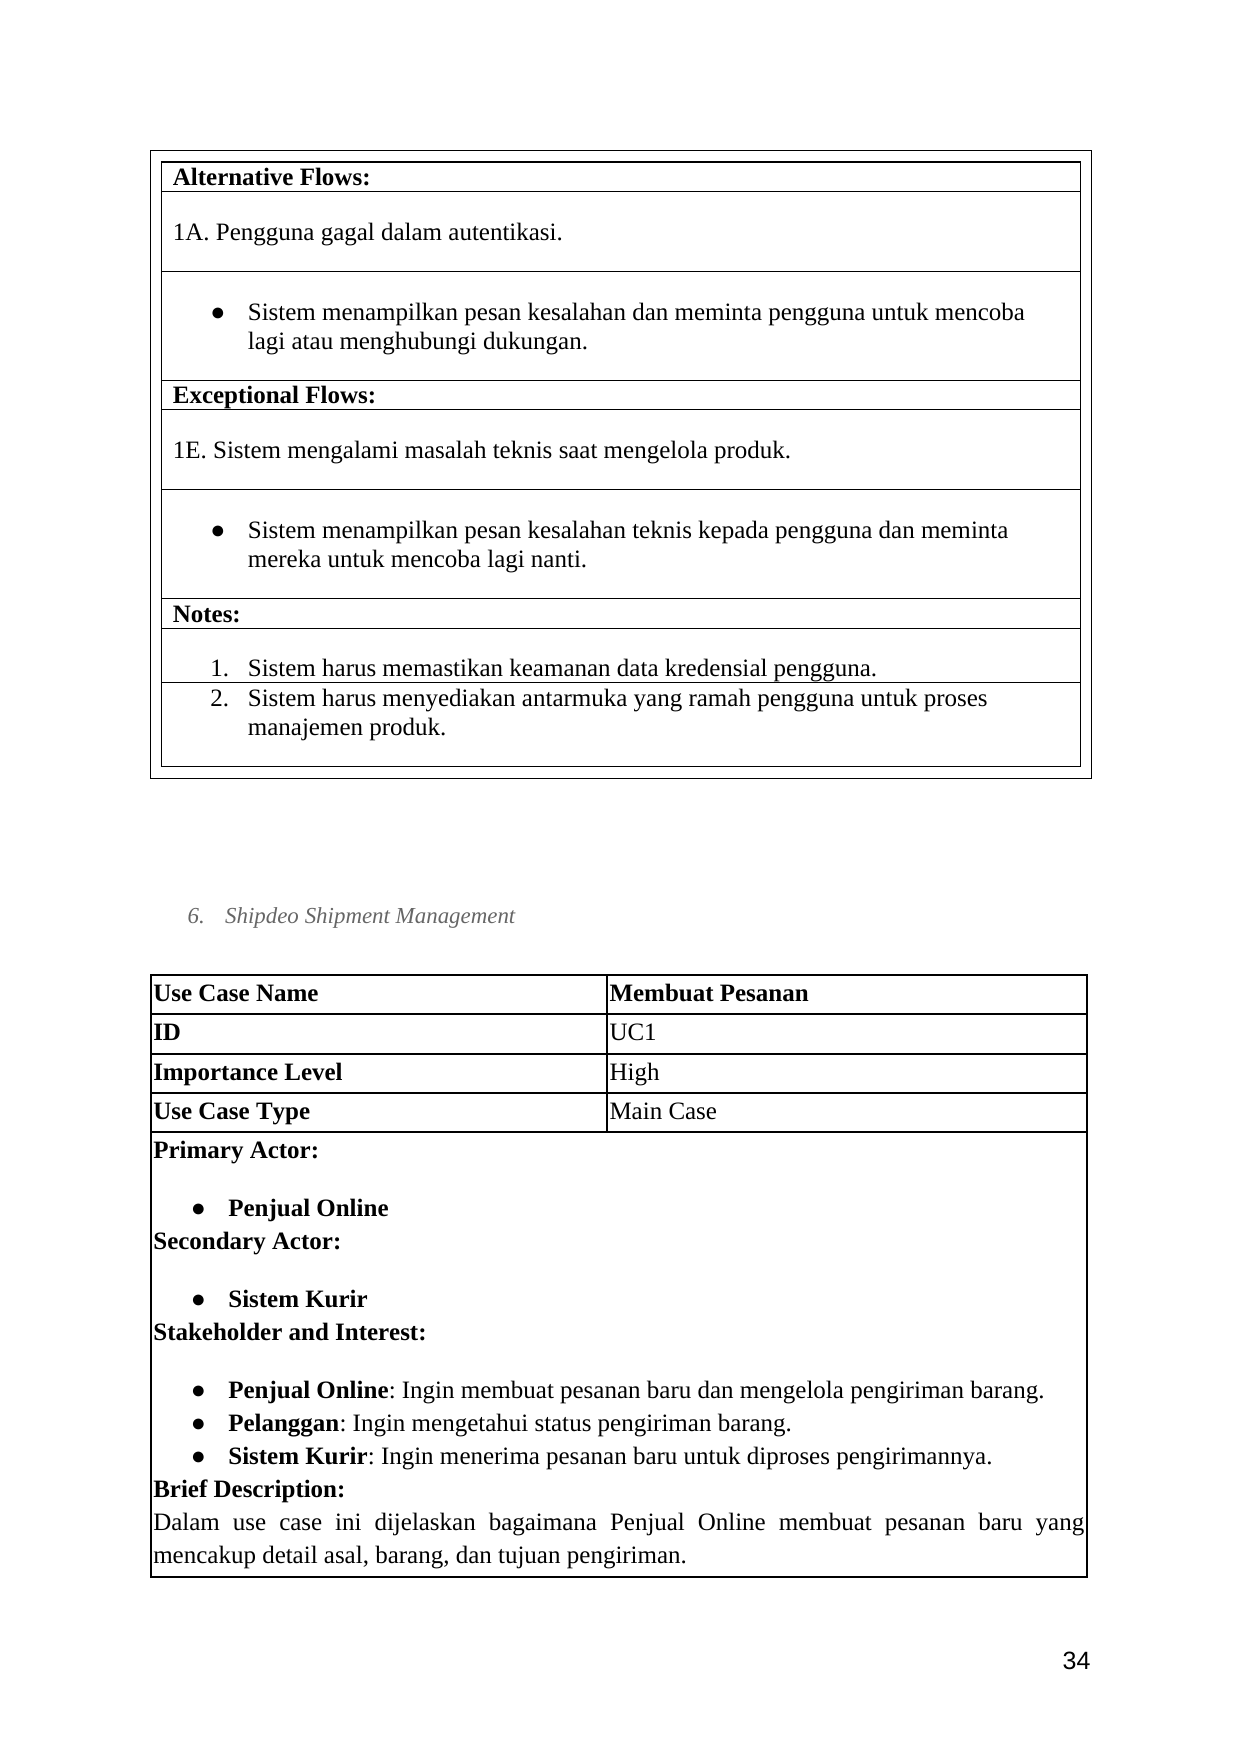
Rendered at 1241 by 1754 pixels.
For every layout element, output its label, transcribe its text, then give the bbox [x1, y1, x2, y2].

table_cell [152, 1133, 1086, 1576]
table_header Use Case Name [152, 976, 606, 1013]
table_cell Importance Level [152, 1055, 606, 1092]
table_header Membuat Pesanan [608, 976, 1086, 1013]
table_cell UC1 [608, 1015, 1086, 1053]
table_cell ID [152, 1015, 606, 1053]
table_cell Use Case Type [152, 1094, 606, 1131]
table_cell Main Case [608, 1094, 1086, 1131]
table_cell High [608, 1055, 1086, 1092]
table_header [151, 151, 1091, 777]
subtitle Shipdeo Shipment Management [187, 902, 1090, 929]
